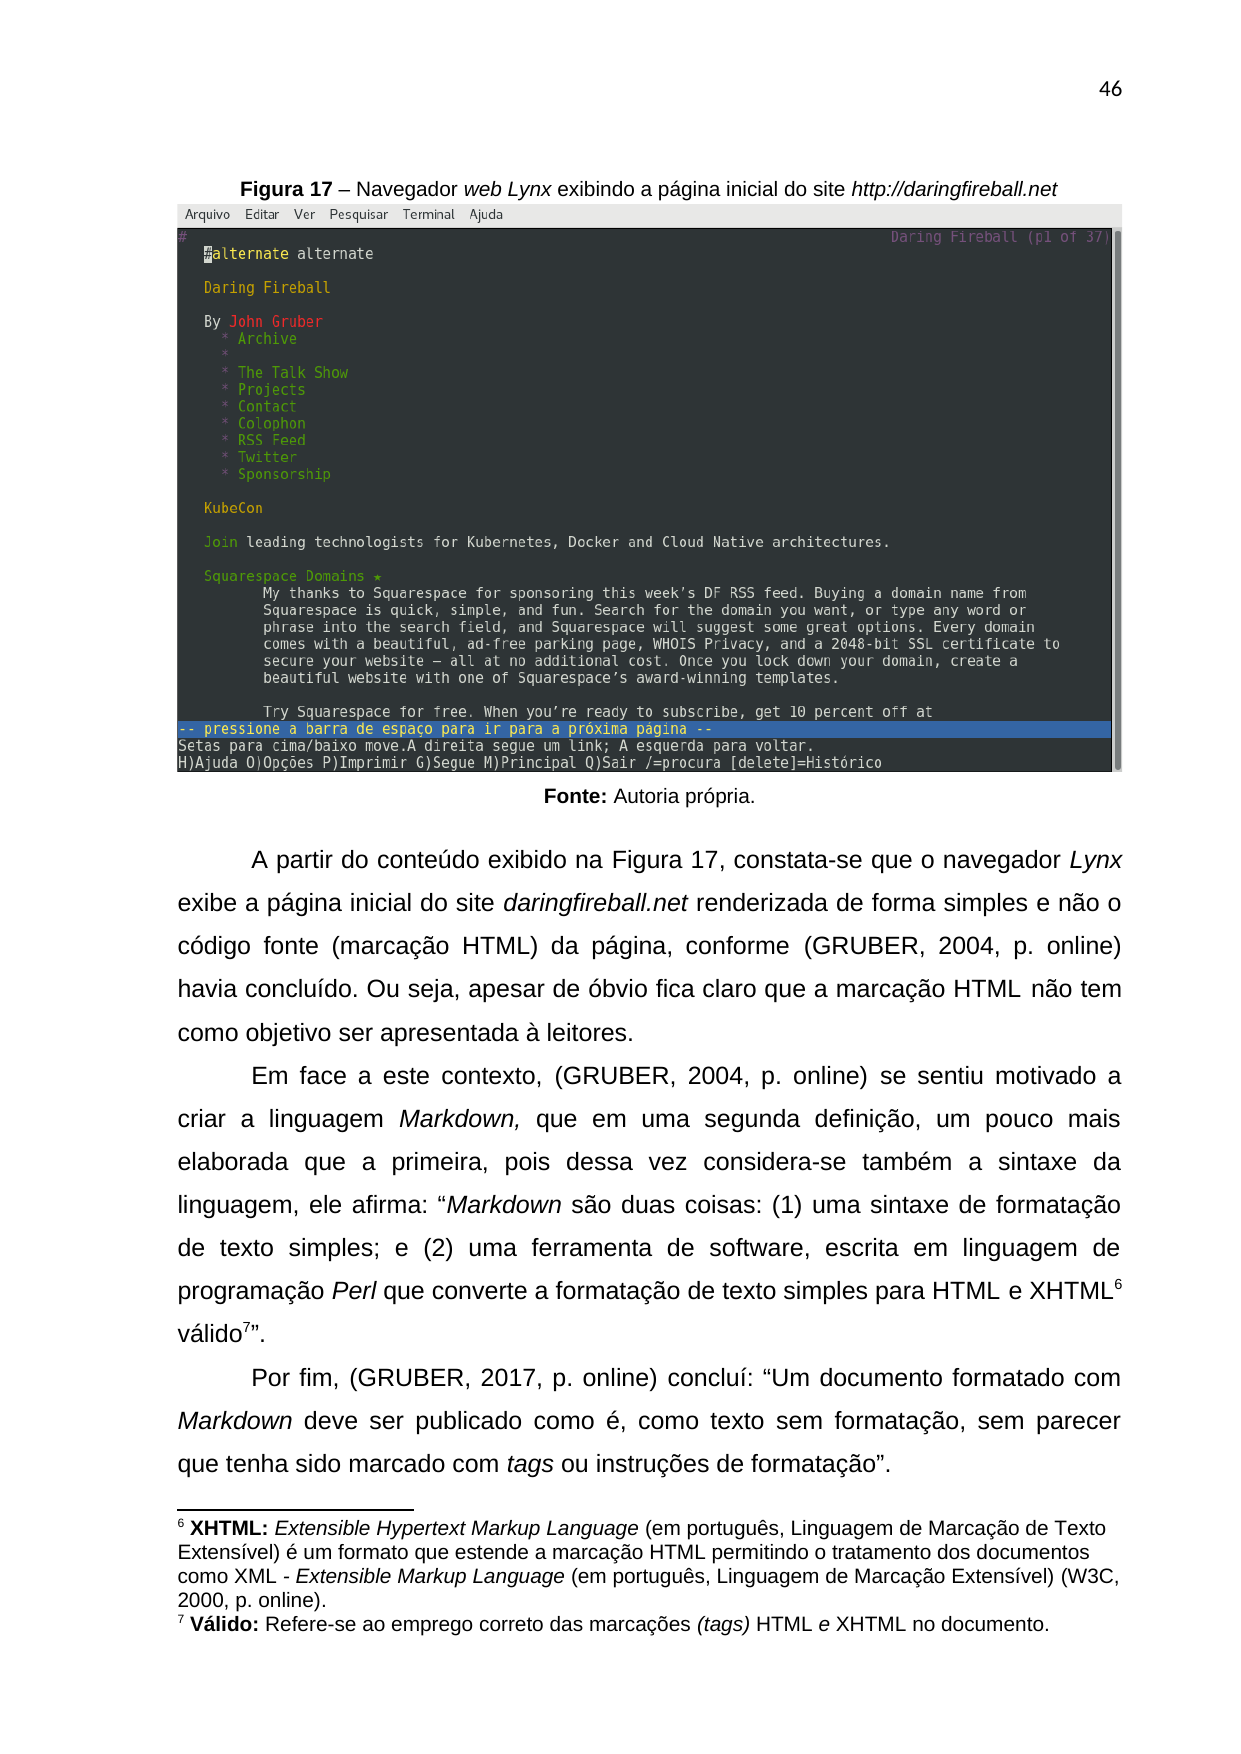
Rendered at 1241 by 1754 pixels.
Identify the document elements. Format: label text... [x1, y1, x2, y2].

text Fonte: Autoria própria. [177, 772, 1122, 808]
text Figura 17 – Navegador web Lynx exibindo a página inicial do site http://daringfireball.net [177, 177, 1122, 201]
text Por fim, concluí: “Um documento formatado com Markdown deve ser publicado como é, como texto sem formatação, sem parecer que tenha sido marcado com tags ou instruções de formatação”. [177, 1362, 1122, 1477]
text A partir do conteúdo exibido na Figura 17, constata-se que o navegador Lynx exibe a página inicial do site daringfireball.net renderizada de forma simples e não o código fonte (marcação HTML) da página, conforme havia concluído. Ou seja, apesar de óbvio fica claro que a marcação HTML não tem como objetivo ser apresentada à leitores. [177, 845, 1122, 1046]
picture [177, 204, 1123, 772]
text Em face a este contexto, se sentiu motivado a criar a linguagem Markdown, que em uma segunda definição, um pouco mais elaborada que a primeira, pois dessa vez considera-se também a sintaxe da linguagem, ele afirma: “Markdown são duas coisas: (1) uma sintaxe de formatação de texto simples; e (2) uma ferramenta de software, escrita em linguagem de programação Perl que converte a formatação de texto simples para HTML e XHTML válido”. [177, 1061, 1122, 1348]
